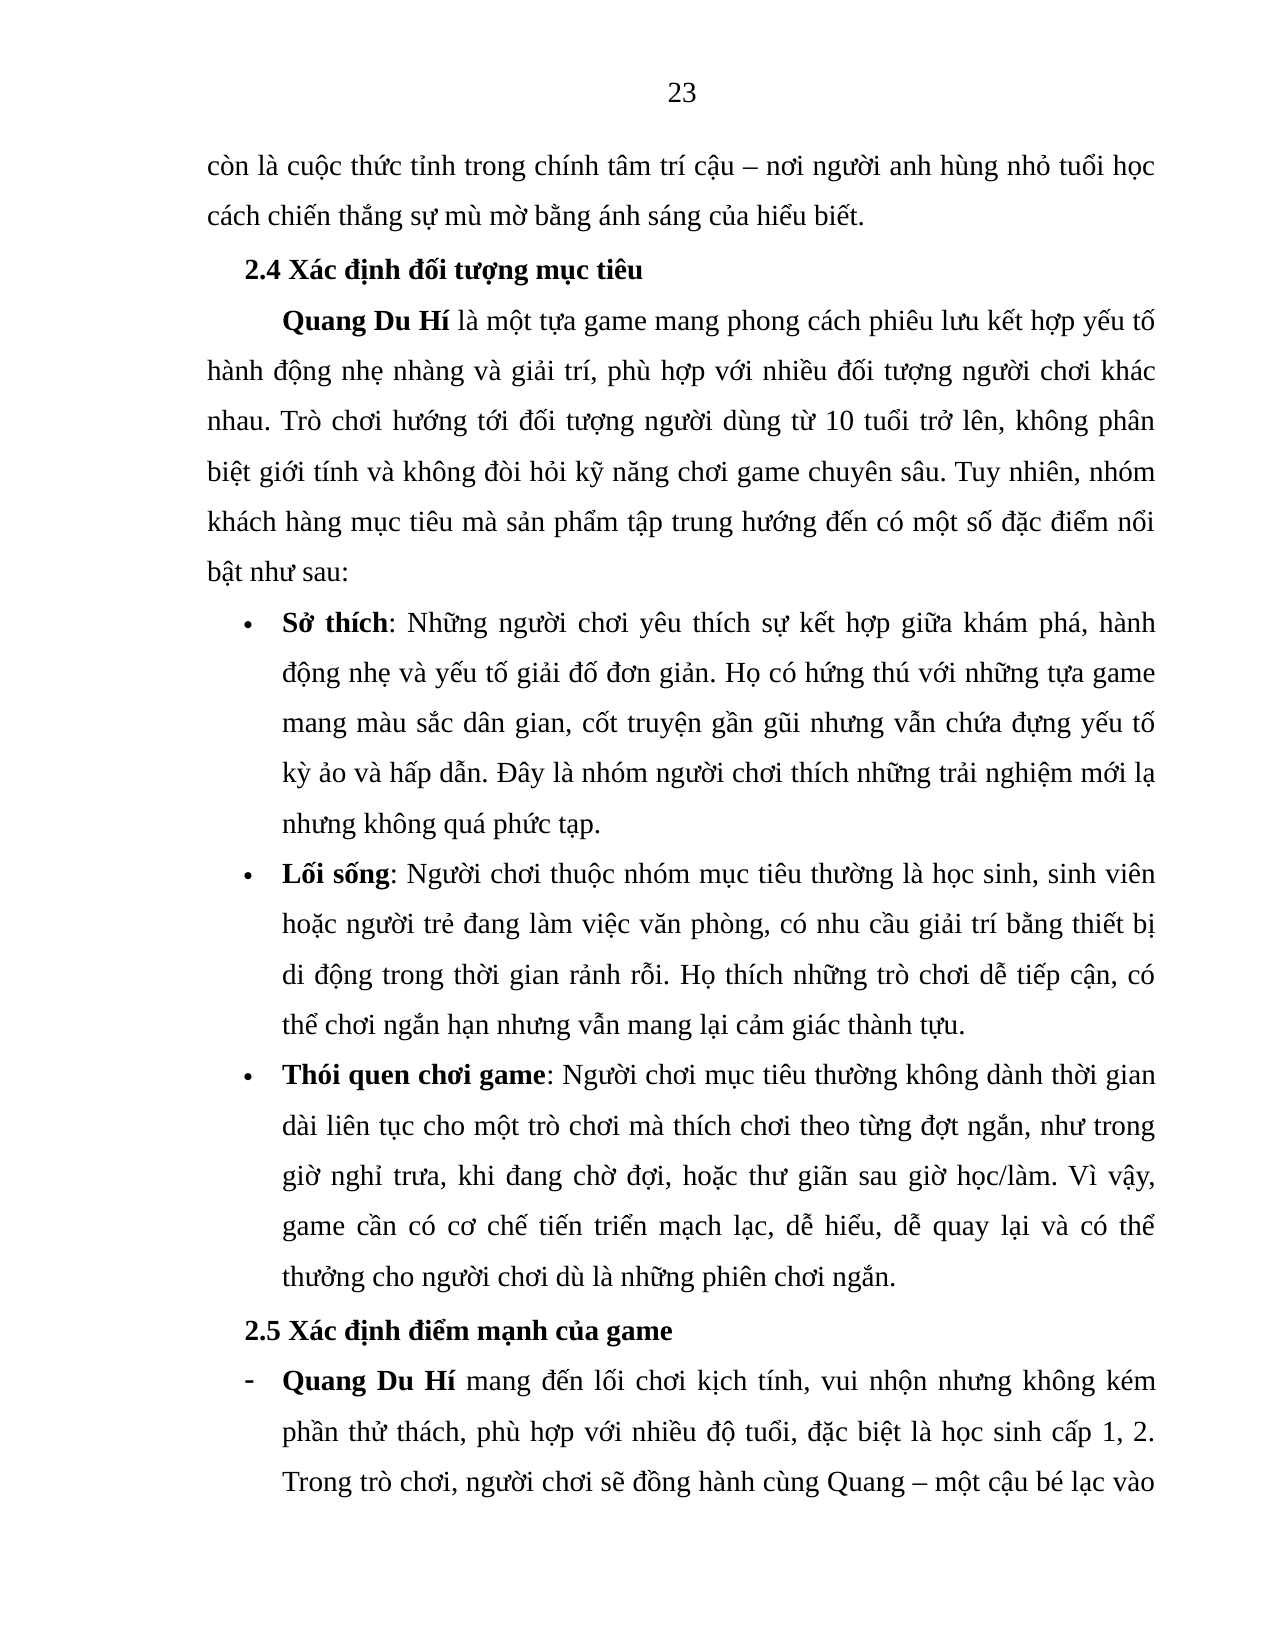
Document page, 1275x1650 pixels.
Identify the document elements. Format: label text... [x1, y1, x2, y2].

list Lối sống: Người chơi thuộc nhóm mục tiêu thường là học sinh, sinh viên hoặc người trẻ đang làm việc văn phòng, có nhu cầu giải trí bằng thiết bị di động trong thời gian rảnh rỗi. Họ thích những trò chơi dễ tiếp cận, có thể chơi ngắn hạn nhưng vẫn mang lại cảm giác thành tựu. [244, 856, 1157, 1041]
list Sở thích: Những người chơi yêu thích sự kết hợp giữa khám phá, hành động nhẹ và yếu tố giải đố đơn giản. Họ có hứng thú với những tựa game mang màu sắc dân gian, cốt truyện gần gũi nhưng vẫn chứa đựng yếu tố kỳ ảo và hấp dẫn. Đây là nhóm người chơi thích những trải nghiệm mới lạ nhưng không quá phức tạp. [244, 605, 1157, 839]
text Quang Du Hí là một tựa game mang phong cách phiêu lưu kết hợp yếu tố hành động nhẹ nhàng và giải trí, phù hợp với nhiều đối tượng người chơi khác nhau. Trò chơi hướng tới đối tượng người dùng từ 10 tuổi trở lên, không phân biệt giới tính và không đòi hỏi kỹ năng chơi game chuyên sâu. Tuy nhiên, nhóm khách hàng mục tiêu mà sản phẩm tập trung hướng đến có một số đặc điểm nổi bật như sau: [207, 303, 1157, 588]
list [244, 1363, 1157, 1498]
list Thói quen chơi game: Người chơi mục tiêu thường không dành thời gian dài liên tục cho một trò chơi mà thích chơi theo từng đợt ngắn, như trong giờ nghỉ trưa, khi đang chờ đợi, hoặc thư giãn sau giờ học/làm. Vì vậy, game cần có cơ chế tiến triển mạch lạc, dễ hiểu, dễ quay lại và có thể thưởng cho người chơi dù là những phiên chơi ngắn. [244, 1057, 1157, 1292]
subtitle Xác định đối tượng mục tiêu [244, 252, 1157, 286]
subtitle Xác định điểm mạnh của game [244, 1313, 1157, 1347]
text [207, 148, 1157, 232]
